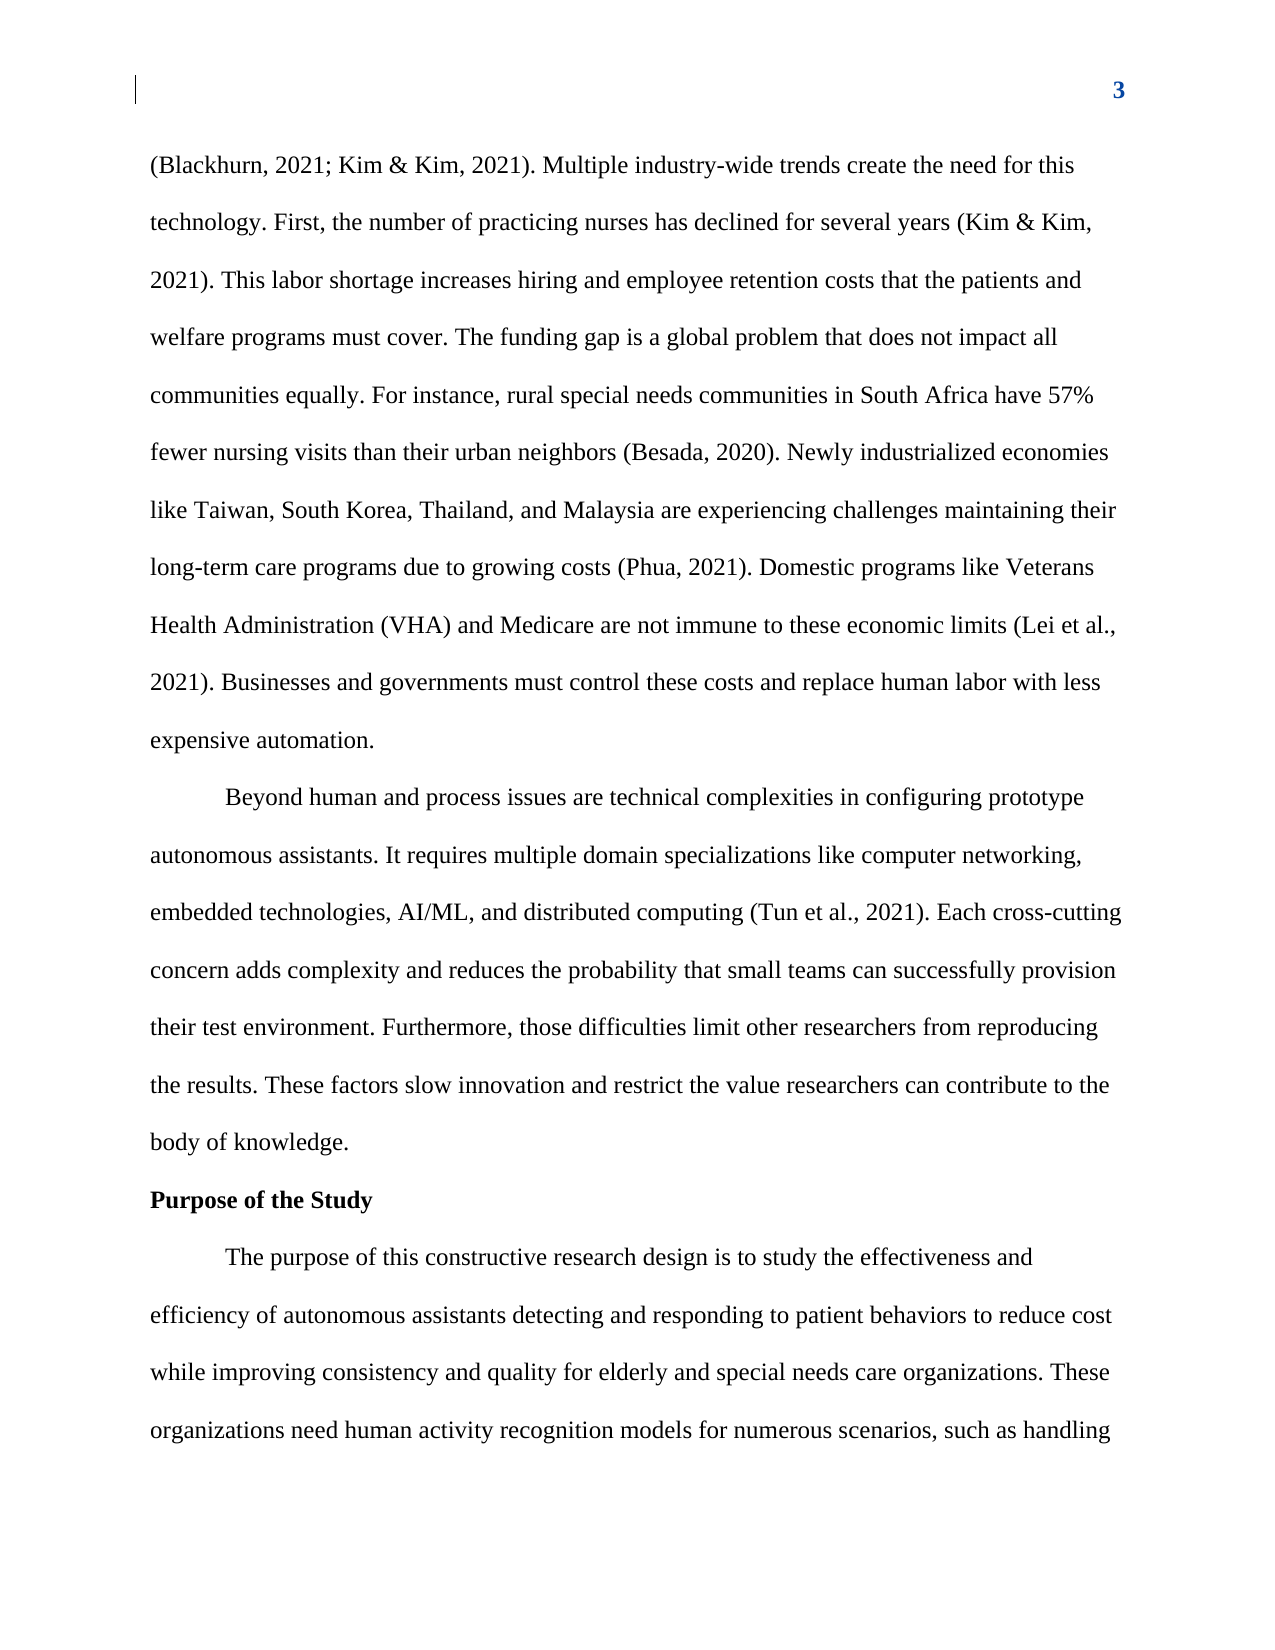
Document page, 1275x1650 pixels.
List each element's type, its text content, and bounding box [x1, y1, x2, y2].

text Beyond human and process issues are technical complexities in configuring prototype autonomous assistants. It requires multiple domain specializations like computer networking, embedded technologies, AI/ML, and distributed computing (Tun et al., 2021). Each cross-cutting concern adds complexity and reduces the probability that small teams can successfully provision their test environment. Furthermore, those difficulties limit other researchers from reproducing the results. These factors slow innovation and restrict the value researchers can contribute to the body of knowledge. [150, 782, 1125, 1156]
subtitle Purpose of the Study [150, 1185, 1125, 1214]
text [150, 1242, 1125, 1444]
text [150, 150, 1125, 754]
